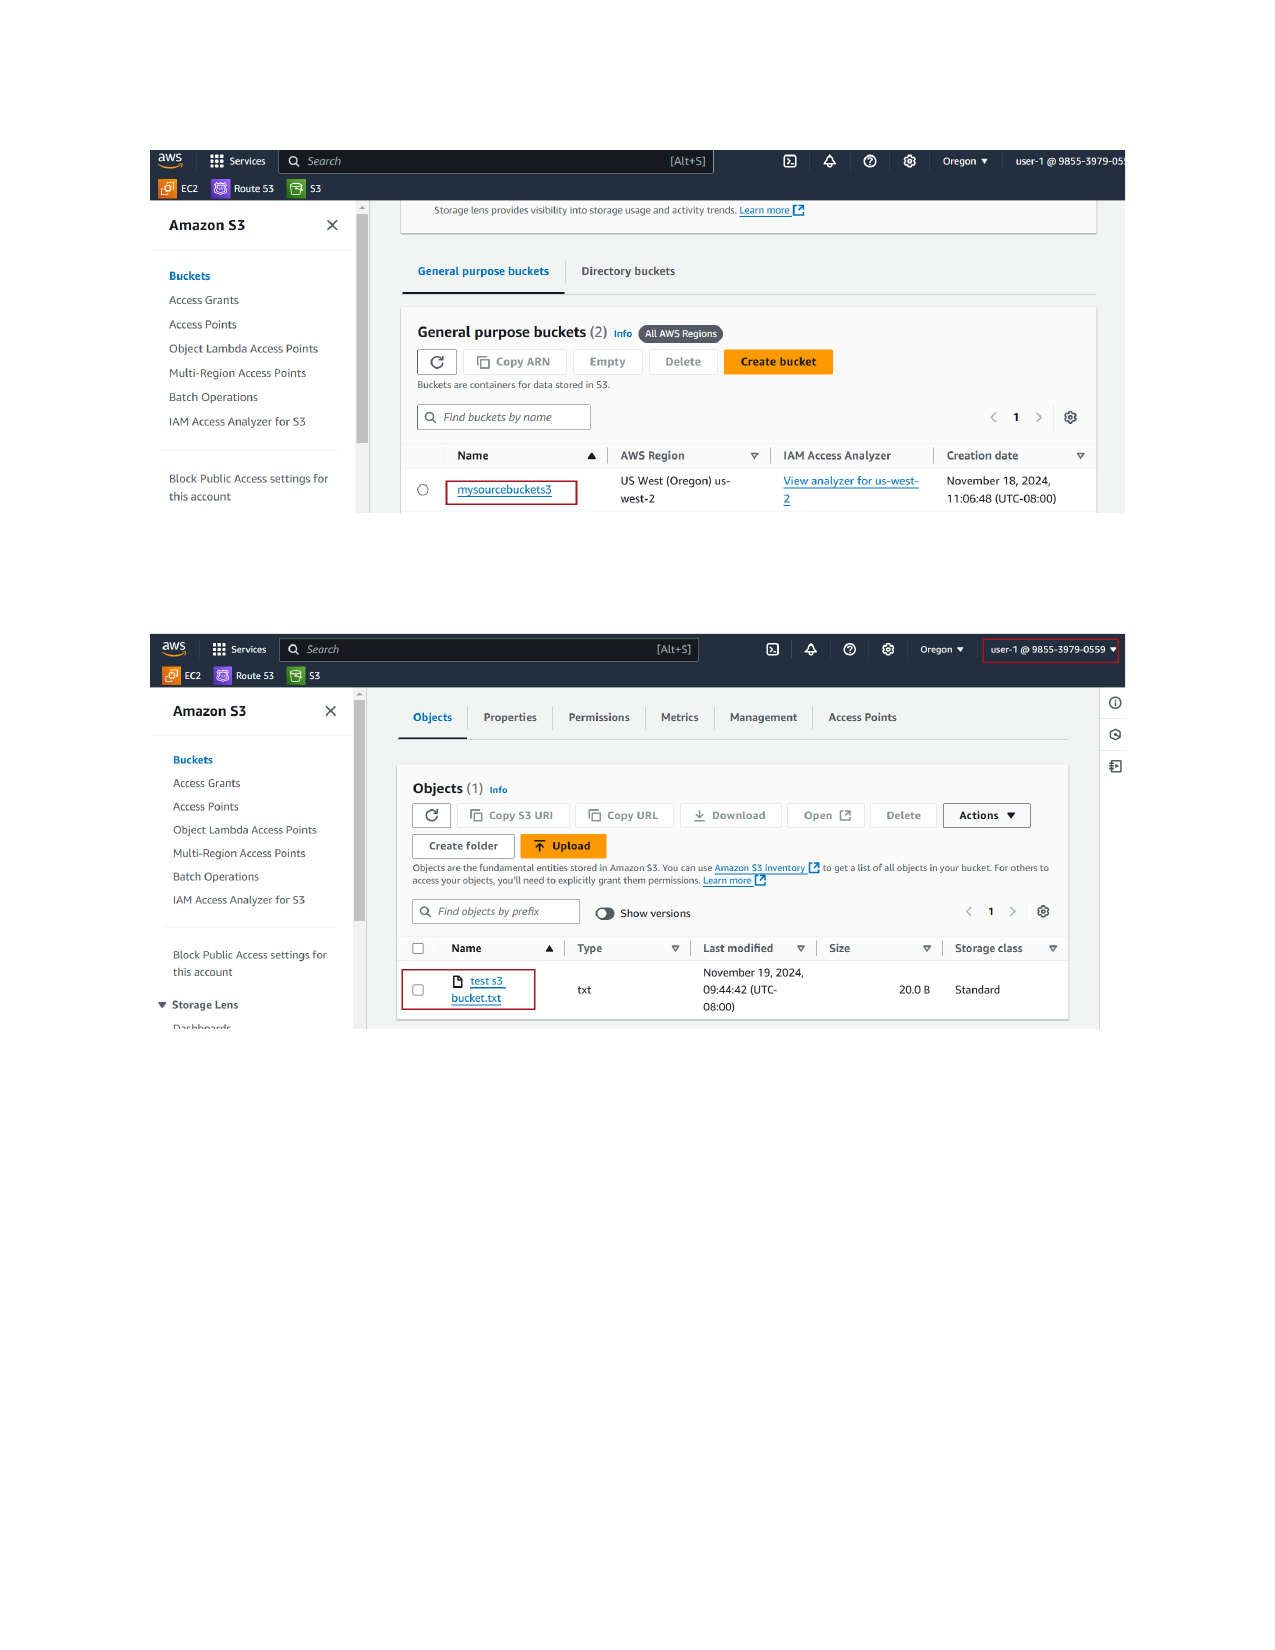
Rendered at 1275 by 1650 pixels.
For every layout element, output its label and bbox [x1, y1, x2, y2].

picture [150, 150, 1125, 513]
picture [150, 632, 1125, 1029]
